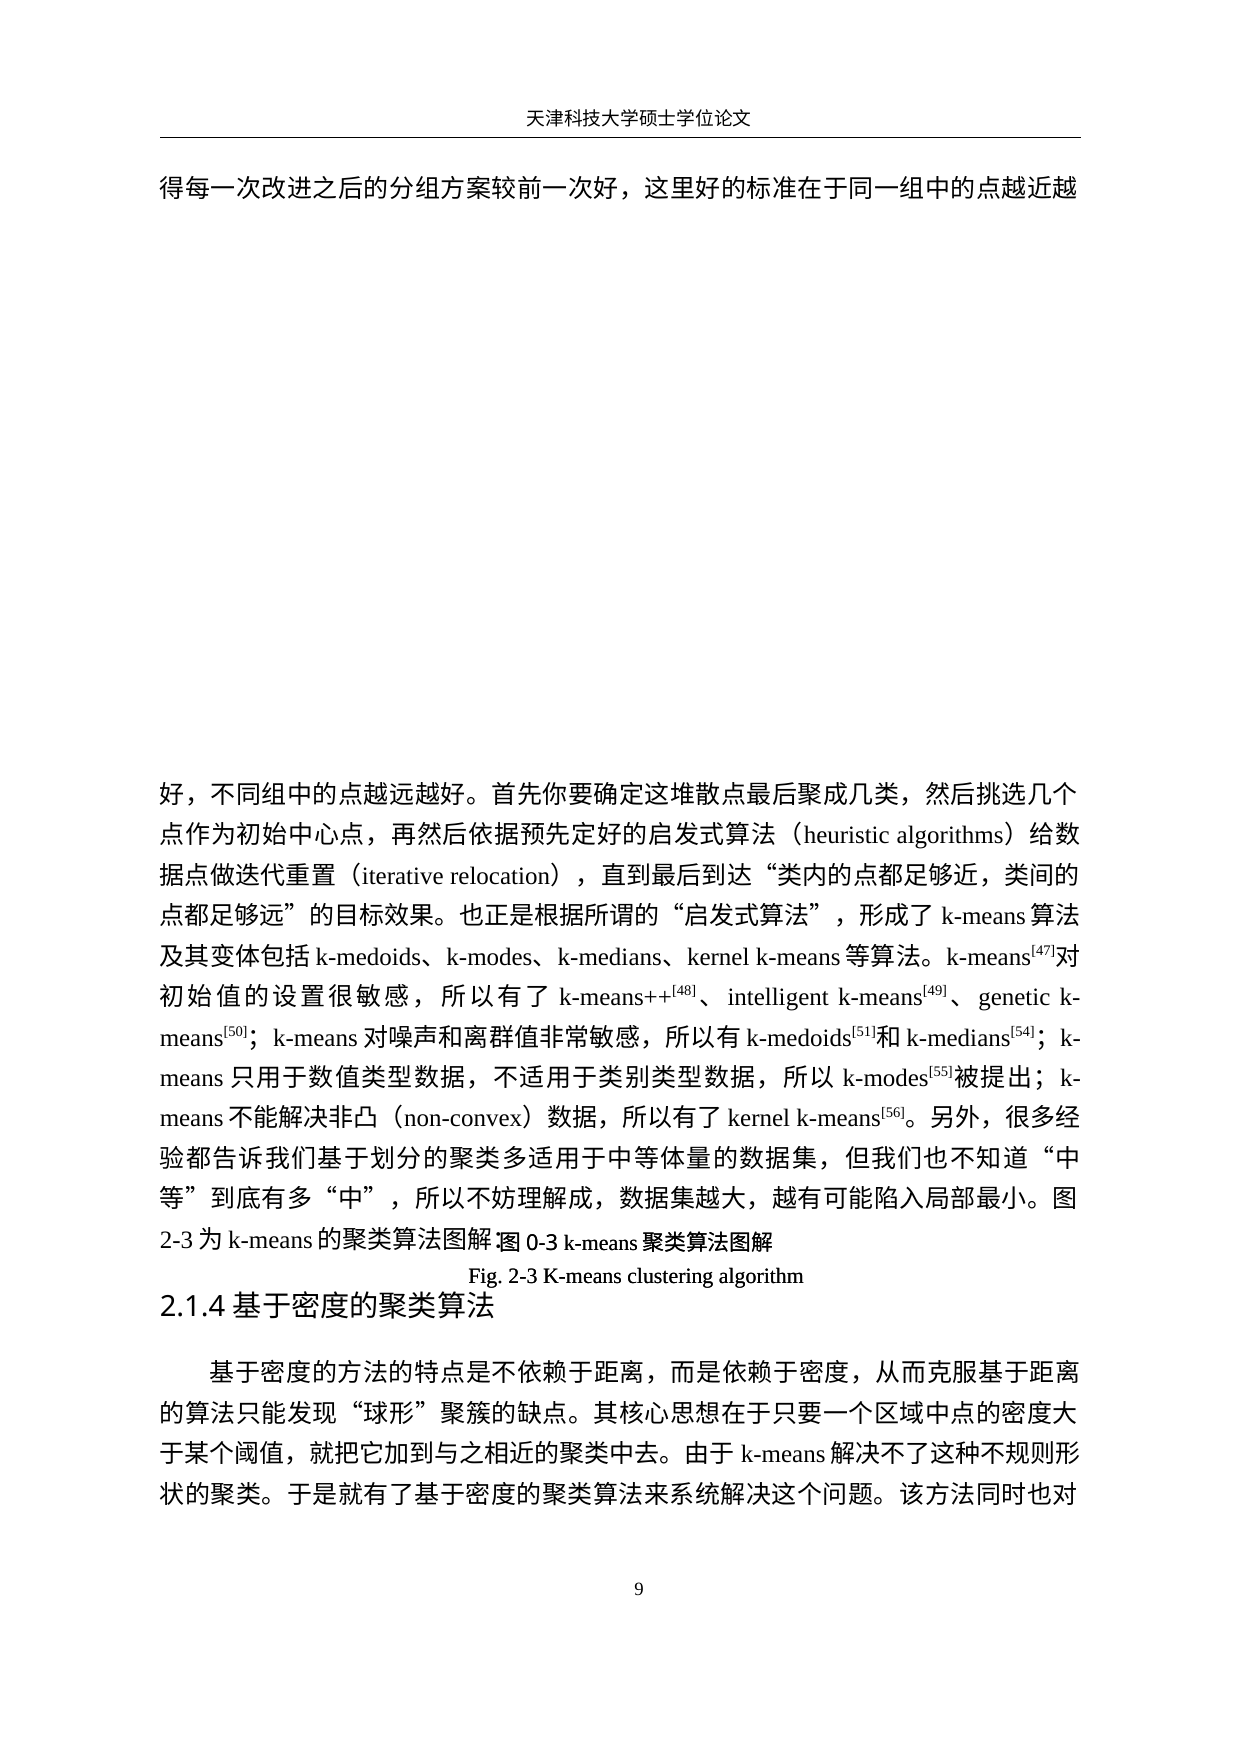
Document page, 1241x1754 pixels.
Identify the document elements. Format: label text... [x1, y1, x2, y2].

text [159, 166, 1081, 1257]
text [159, 1351, 1081, 1512]
subtitle 2.1.4 基于密度的聚类算法 [159, 1264, 1081, 1344]
